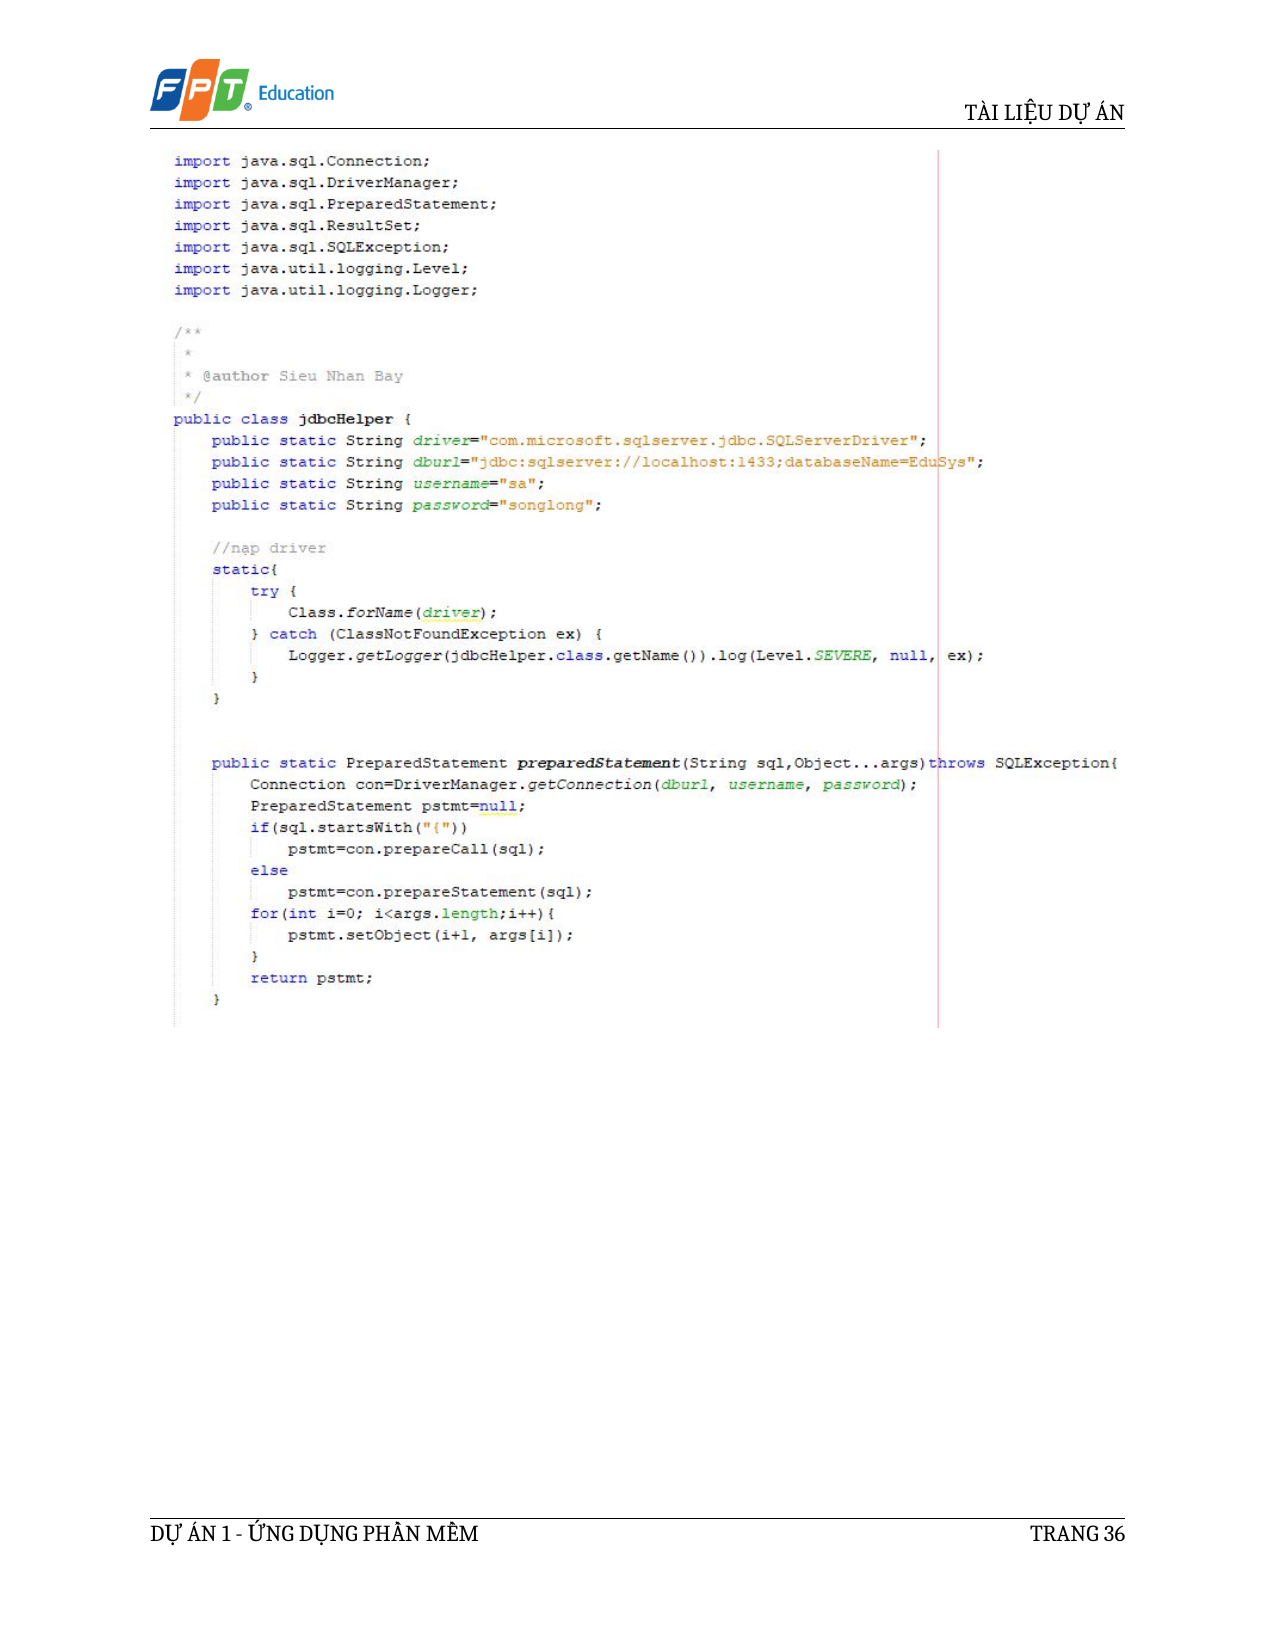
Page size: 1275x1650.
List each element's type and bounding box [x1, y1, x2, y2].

picture [162, 150, 1137, 1028]
picture [150, 59, 336, 121]
